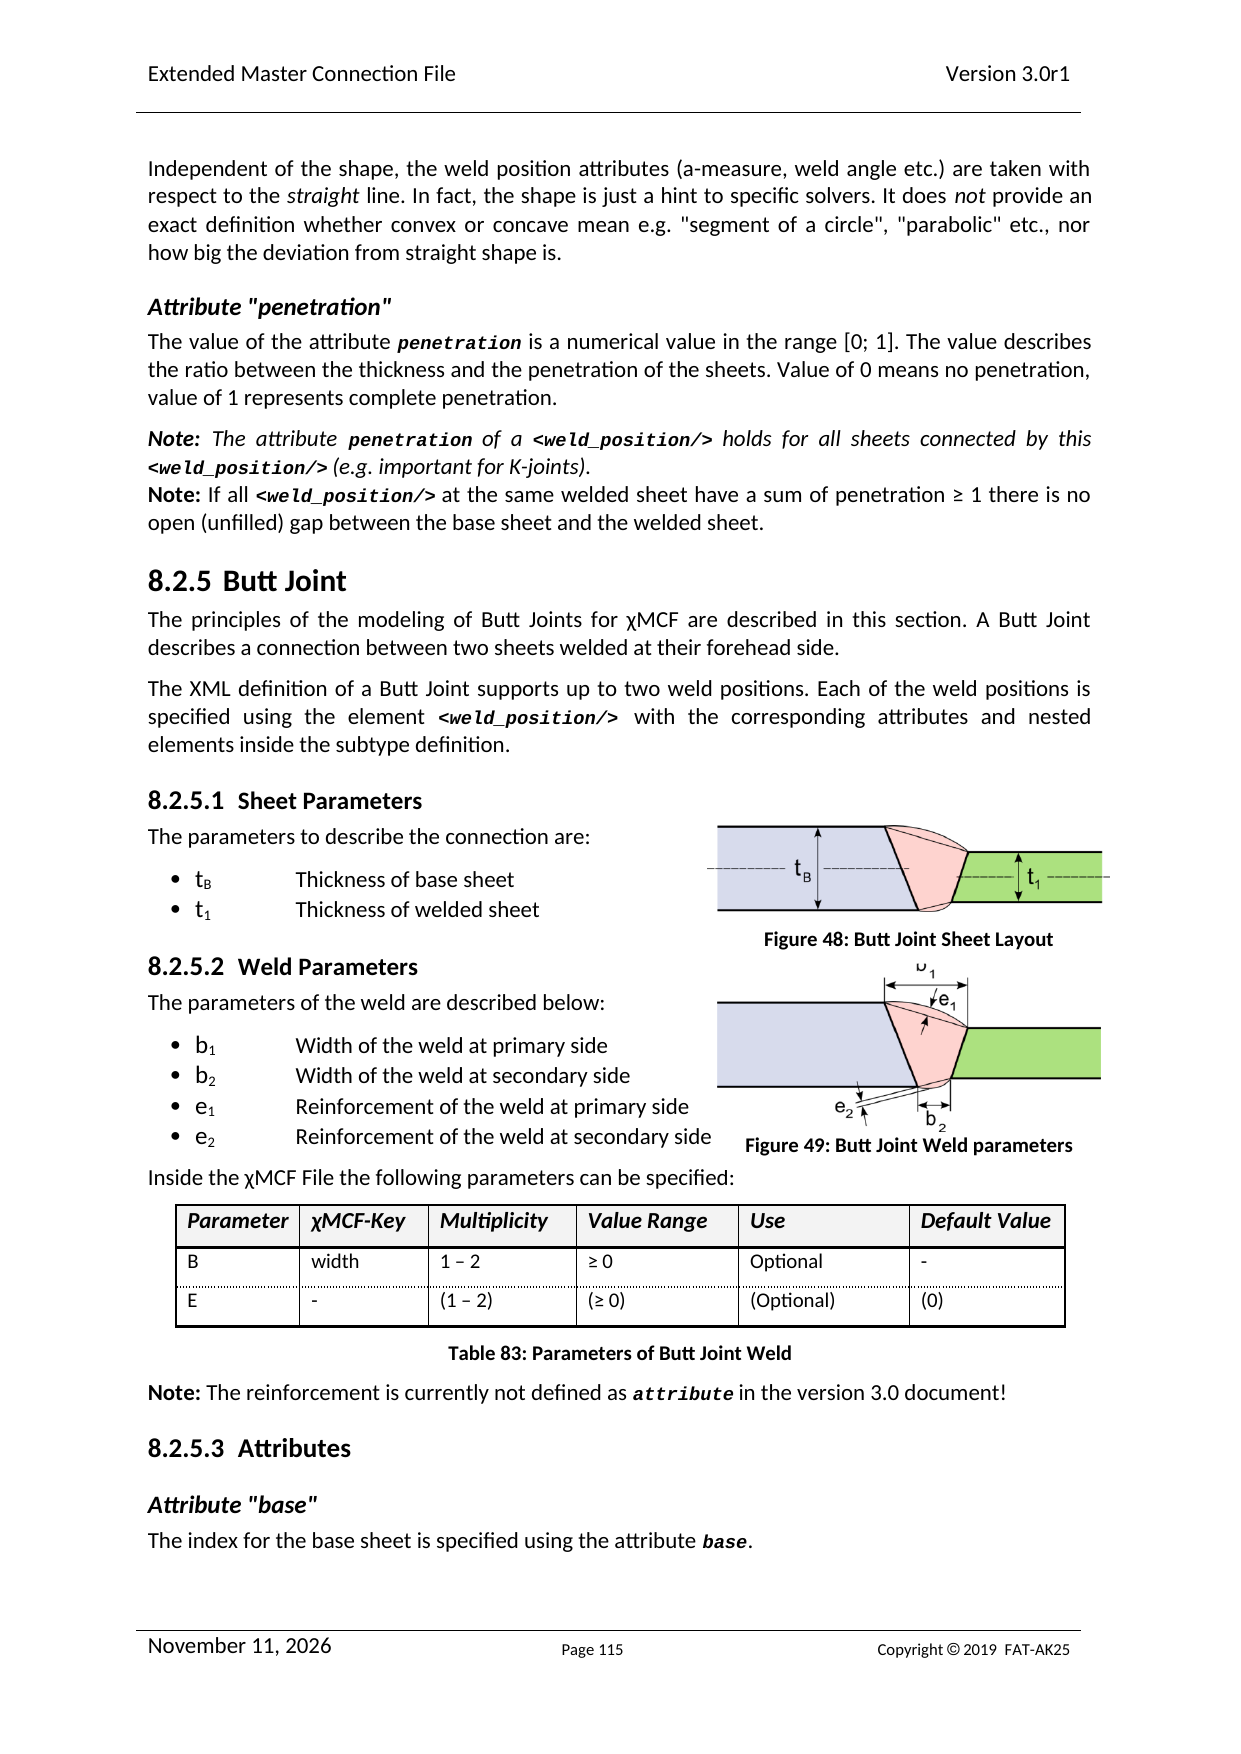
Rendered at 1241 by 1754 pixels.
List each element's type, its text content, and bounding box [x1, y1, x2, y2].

picture [717, 964, 1101, 1132]
text Note: The reinforcement is currently not defined as attribute in the version 3.0 document! [148, 1378, 1092, 1406]
text Note: If all <weld_position/> at the same welded sheet have a sum of penetration ≥ 1 there is no open (unfilled) gap between the base sheet and the welded sheet. [148, 480, 1092, 536]
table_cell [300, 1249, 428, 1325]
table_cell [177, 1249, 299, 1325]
subtitle Attributes [148, 1431, 1092, 1464]
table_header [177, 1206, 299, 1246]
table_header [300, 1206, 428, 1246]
list e2 Reinforcement of the weld at secondary side [171, 1120, 717, 1151]
list e1 Reinforcement of the weld at primary side [171, 1090, 717, 1120]
text Independent of the shape, the weld position attributes (a-measure, weld angle etc.) are taken with respect to the straight line. In fact, the shape is just a hint to specific solvers. It does not provide an exact definition whether convex or concave mean e.g. "segment of a circle", "parabolic" etc., nor how big the deviation from straight shape is. [148, 154, 1092, 266]
text The index for the base sheet is specified using the attribute base. [148, 1526, 1092, 1554]
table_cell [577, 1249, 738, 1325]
list t1 Thickness of welded sheet [171, 893, 1092, 924]
subtitle Butt Joint [148, 561, 1092, 599]
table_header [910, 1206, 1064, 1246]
text The principles of the modeling of Butt Joints for χMCF are described in this section. A Butt Joint describes a connection between two sheets welded at their forehead side. [148, 606, 1092, 662]
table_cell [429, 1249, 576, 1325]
text Inside the χMCF File the following parameters can be specified: [148, 1163, 1092, 1191]
subtitle Weld Parameters [148, 949, 717, 982]
text The parameters to describe the connection are: [148, 822, 1092, 850]
list b1 Width of the weld at primary side [171, 1029, 717, 1059]
text Table 85: Parameters of Butt Joint Weld [148, 1340, 1092, 1365]
text The value of the attribute penetration is a numerical value in the range [0; 1]. The value describes the ratio between the thickness and the penetration of the sheets. Value of 0 means no penetration, value of 1 represents complete penetration. [148, 327, 1092, 412]
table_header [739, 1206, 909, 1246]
text Note: The attribute penetration of a <weld_position/> holds for all sheets connected by this <weld_position/> (e.g. important for K-joints). [148, 424, 1092, 480]
subtitle Attribute "penetration" [148, 291, 1092, 321]
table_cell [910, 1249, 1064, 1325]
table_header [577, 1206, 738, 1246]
list b2 Width of the weld at secondary side [171, 1059, 717, 1090]
text The parameters of the weld are described below: [148, 988, 717, 1016]
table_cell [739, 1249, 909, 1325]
subtitle Sheet Parameters [148, 783, 1092, 816]
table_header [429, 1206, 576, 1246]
text The XML definition of a Butt Joint supports up to two weld positions. Each of the weld positions is specified using the element <weld_position/> with the corresponding attributes and nested elements inside the subtype definition. [148, 674, 1092, 758]
list tB Thickness of base sheet [171, 863, 707, 893]
subtitle Attribute "base" [148, 1489, 1092, 1519]
picture [707, 825, 1110, 912]
